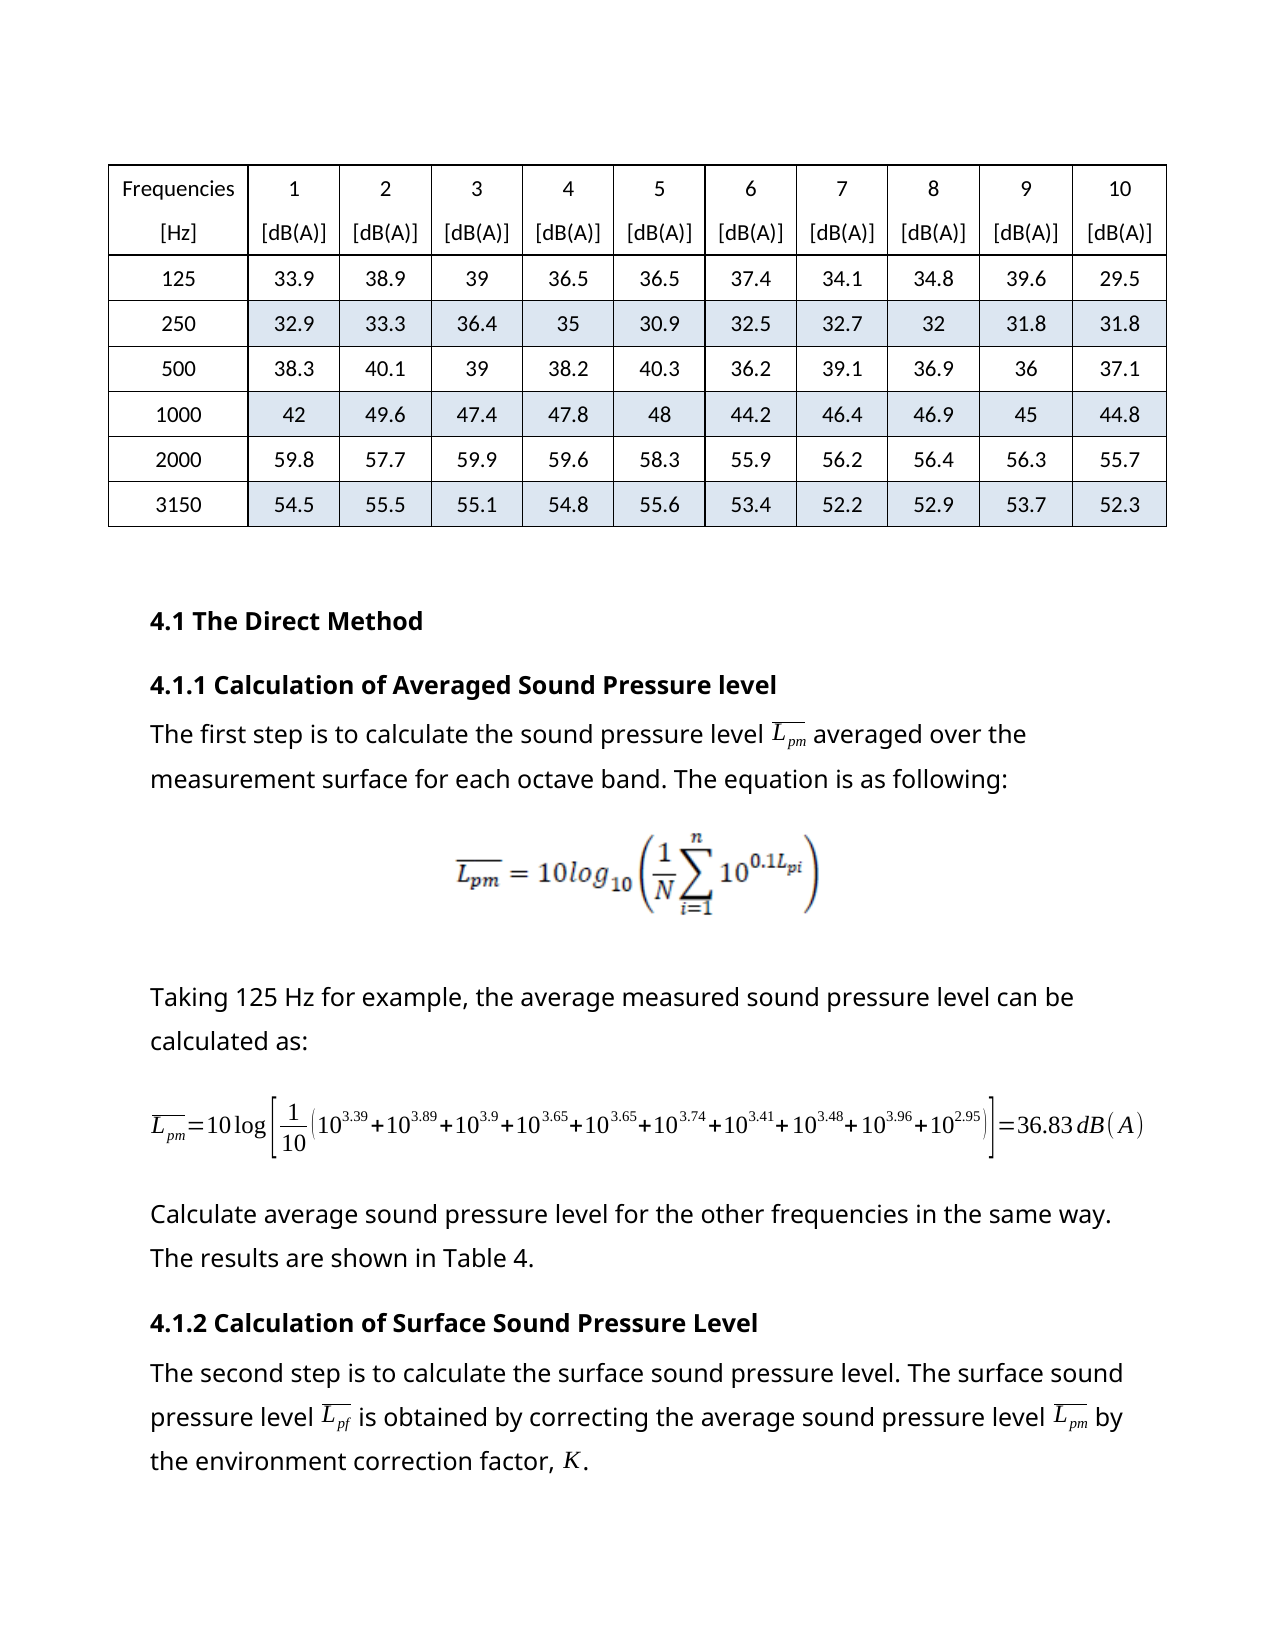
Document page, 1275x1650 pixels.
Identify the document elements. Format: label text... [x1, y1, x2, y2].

table_cell 55.6 [614, 482, 704, 526]
table_cell 32.7 [797, 301, 887, 346]
table_cell 36.9 [888, 347, 979, 391]
table_cell 39 [432, 347, 522, 391]
table_header 9 [dB(A)] [980, 166, 1072, 254]
table_cell 55.9 [706, 437, 796, 481]
table_cell 53.4 [706, 482, 796, 526]
table_cell 36.2 [706, 347, 796, 391]
table_cell 48 [614, 392, 704, 436]
table_cell 44.8 [1073, 392, 1166, 436]
table_cell 34.1 [797, 256, 887, 300]
table_cell 40.3 [614, 347, 704, 391]
table_cell 56.4 [888, 437, 979, 481]
table_cell 3150 [109, 482, 247, 526]
table_cell 58.3 [614, 437, 704, 481]
table_cell 36.4 [432, 301, 522, 346]
table_cell 49.6 [340, 392, 431, 436]
table_cell 33.9 [249, 256, 339, 300]
table_cell 37.4 [706, 256, 796, 300]
table_cell 55.5 [340, 482, 431, 526]
text Calculate average sound pressure level for the other frequencies in the same way. The results are shown in Table 4. [150, 1192, 1125, 1280]
table_cell 34.8 [888, 256, 979, 300]
table_cell 32.5 [706, 301, 796, 346]
table_cell 38.2 [523, 347, 613, 391]
picture [443, 821, 833, 926]
table_cell 32 [888, 301, 979, 346]
table_cell 47.4 [432, 392, 522, 436]
table_cell 2000 [109, 437, 247, 481]
text The second step is to calculate the surface sound pressure level. The surface sound pressure level is obtained by correcting the average sound pressure level by the environment correction factor, . [150, 1350, 1125, 1482]
table_header 2 [dB(A)] [340, 166, 431, 254]
table_cell 37.1 [1073, 347, 1166, 391]
table_cell 39.1 [797, 347, 887, 391]
table_cell 36.5 [523, 256, 613, 300]
table_cell 54.5 [249, 482, 339, 526]
table_cell 46.4 [797, 392, 887, 436]
table_cell 45 [980, 392, 1072, 436]
table_cell 125 [109, 256, 247, 300]
table_cell 56.3 [980, 437, 1072, 481]
table_cell 55.7 [1073, 437, 1166, 481]
table_cell 32.9 [249, 301, 339, 346]
table_cell 38.9 [340, 256, 431, 300]
table_cell 31.8 [980, 301, 1072, 346]
table_cell 36 [980, 347, 1072, 391]
table_cell 59.9 [432, 437, 522, 481]
table_cell 52.2 [797, 482, 887, 526]
text The first step is to calculate the sound pressure level averaged over the measurement surface for each octave band. The equation is as following: [150, 712, 1125, 800]
table_cell 39.6 [980, 256, 1072, 300]
table_cell 500 [109, 347, 247, 391]
table_cell 33.3 [340, 301, 431, 346]
table_header 3 [dB(A)] [432, 166, 522, 254]
table_header 10 [dB(A)] [1073, 166, 1166, 254]
table_header 1 [dB(A)] [249, 166, 339, 254]
table_cell 56.2 [797, 437, 887, 481]
table_cell 52.3 [1073, 482, 1166, 526]
text Taking 125 Hz for example, the average measured sound pressure level can be calculated as: [150, 974, 1125, 1062]
table_cell 53.7 [980, 482, 1072, 526]
table_cell 54.8 [523, 482, 613, 526]
subtitle 4.1.1 Calculation of Averaged Sound Pressure level [150, 663, 1125, 707]
subtitle 4.1.2 Calculation of Surface Sound Pressure Level [150, 1301, 1125, 1345]
table_header 8 [dB(A)] [888, 166, 979, 254]
table_cell 47.8 [523, 392, 613, 436]
table_cell 55.1 [432, 482, 522, 526]
table_header 6 [dB(A)] [706, 166, 796, 254]
table_cell 44.2 [706, 392, 796, 436]
table_cell 29.5 [1073, 256, 1166, 300]
table_cell 59.8 [249, 437, 339, 481]
table_cell 31.8 [1073, 301, 1166, 346]
table_header 4 [dB(A)] [523, 166, 613, 254]
table_cell 52.9 [888, 482, 979, 526]
table_cell 39 [432, 256, 522, 300]
table_cell 36.5 [614, 256, 704, 300]
table_cell 30.9 [614, 301, 704, 346]
table_cell 1000 [109, 392, 247, 436]
subtitle 4.1 The Direct Method [150, 598, 1125, 642]
table_cell 59.6 [523, 437, 613, 481]
table_header 5 [dB(A)] [614, 166, 704, 254]
table_cell 35 [523, 301, 613, 346]
table_cell 57.7 [340, 437, 431, 481]
table_cell 42 [249, 392, 339, 436]
table_cell 250 [109, 301, 247, 346]
table_cell 38.3 [249, 347, 339, 391]
table_header 7 [dB(A)] [797, 166, 887, 254]
table_cell 40.1 [340, 347, 431, 391]
table_header Frequencies [Hz] [109, 166, 247, 254]
table_cell 46.9 [888, 392, 979, 436]
